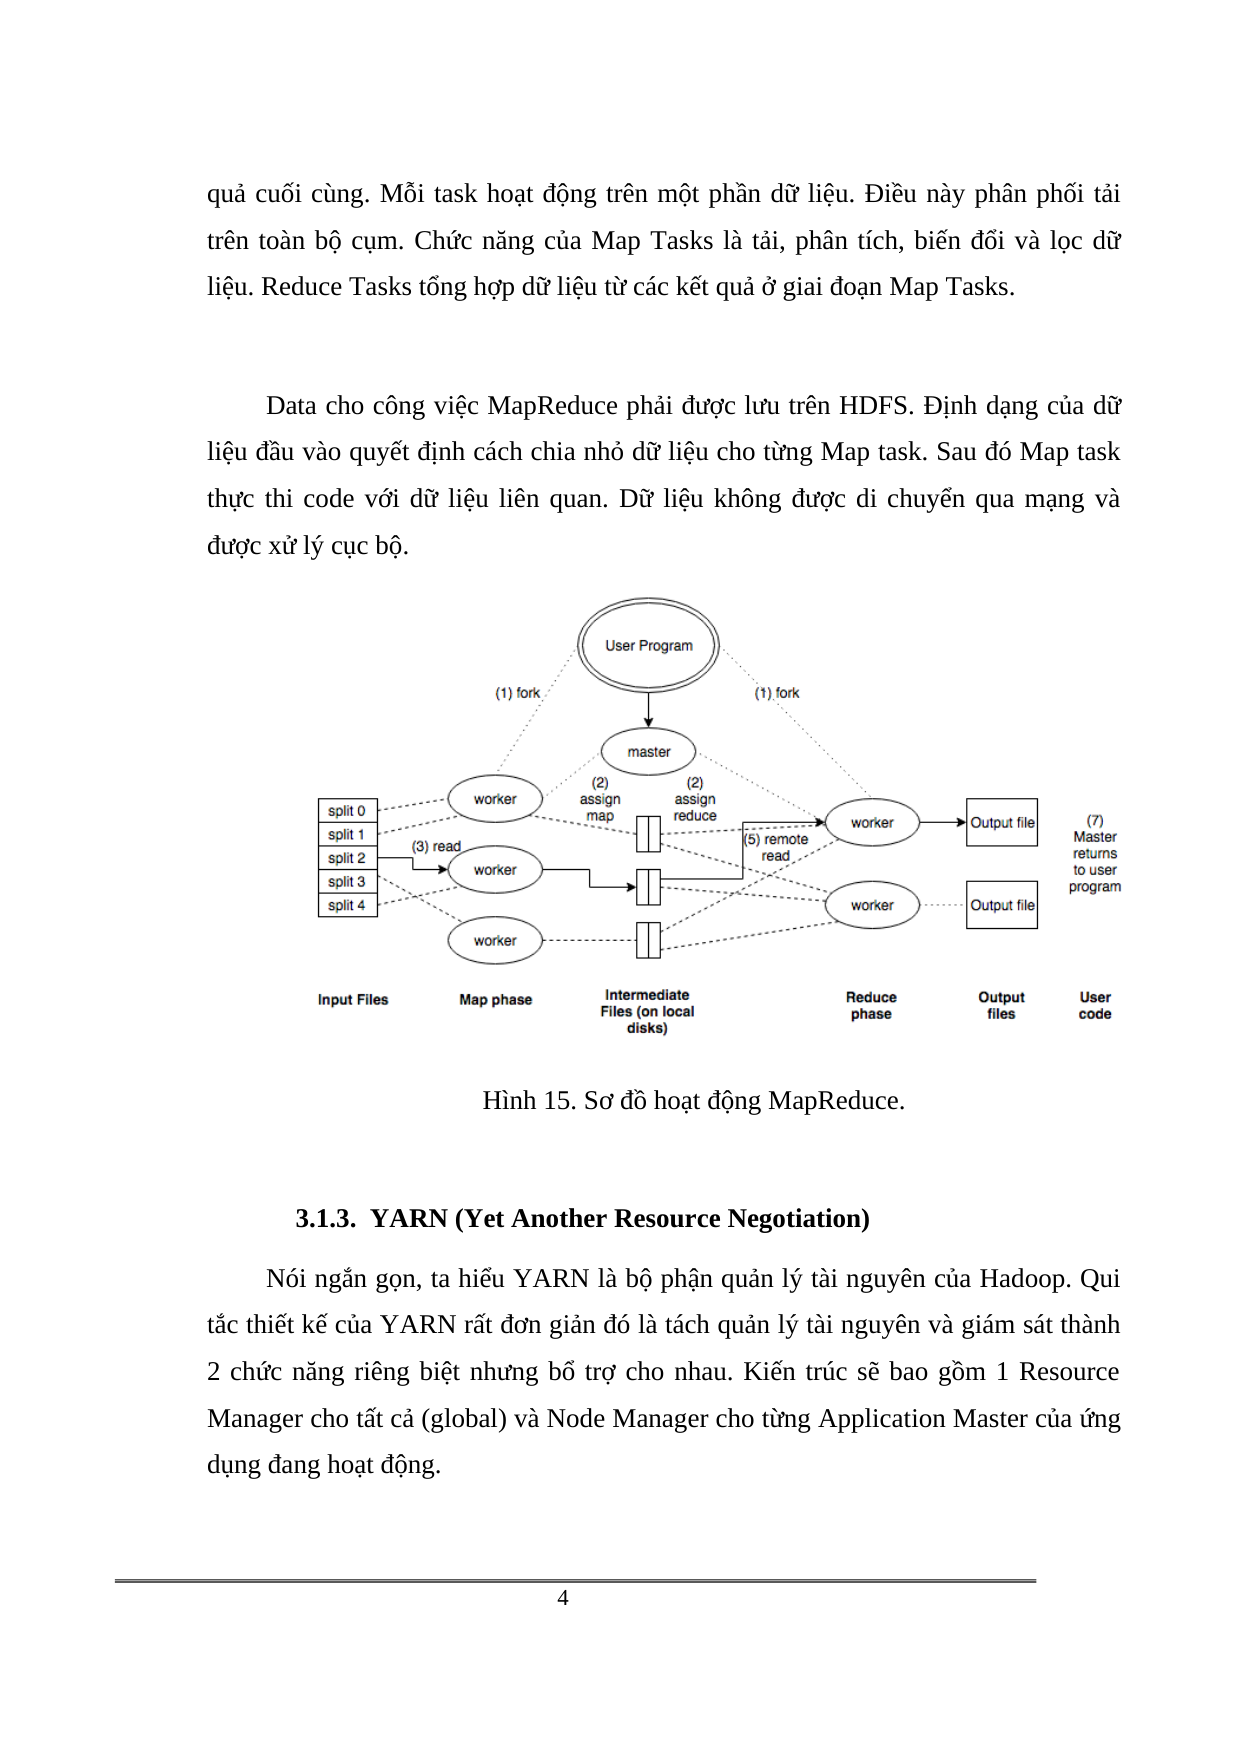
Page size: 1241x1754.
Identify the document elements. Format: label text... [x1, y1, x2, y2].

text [207, 177, 1122, 302]
text Nói ngắn gọn, ta hiểu YARN là bộ phận quản lý tài nguyên của Hadoop. Qui tắc thiết kế của YARN rất đơn giản đó là tách quản lý tài nguyên và giám sát thành 2 chức năng riêng biệt nhưng bổ trợ cho nhau. Kiến trúc sẽ bao gồm 1 Resource Manager cho tất cả (global) và Node Manager cho từng Application Master của ứng dụng đang hoạt động. [207, 1262, 1122, 1479]
subtitle 3.1.3. YARN (Yet Another Resource Negotiation) [207, 1202, 1122, 1234]
text Data cho công việc MapReduce phải được lưu trên HDFS. Định dạng của dữ liệu đầu vào quyết định cách chia nhỏ dữ liệu cho từng Map task. Sau đó Map task thực thi code với dữ liệu liên quan. Dữ liệu không được di chuyển qua mạng và được xử lý cục bộ. [207, 389, 1122, 560]
text Hình 15. Sơ đồ hoạt động MapReduce. [207, 1084, 1122, 1115]
picture [265, 588, 1156, 1059]
